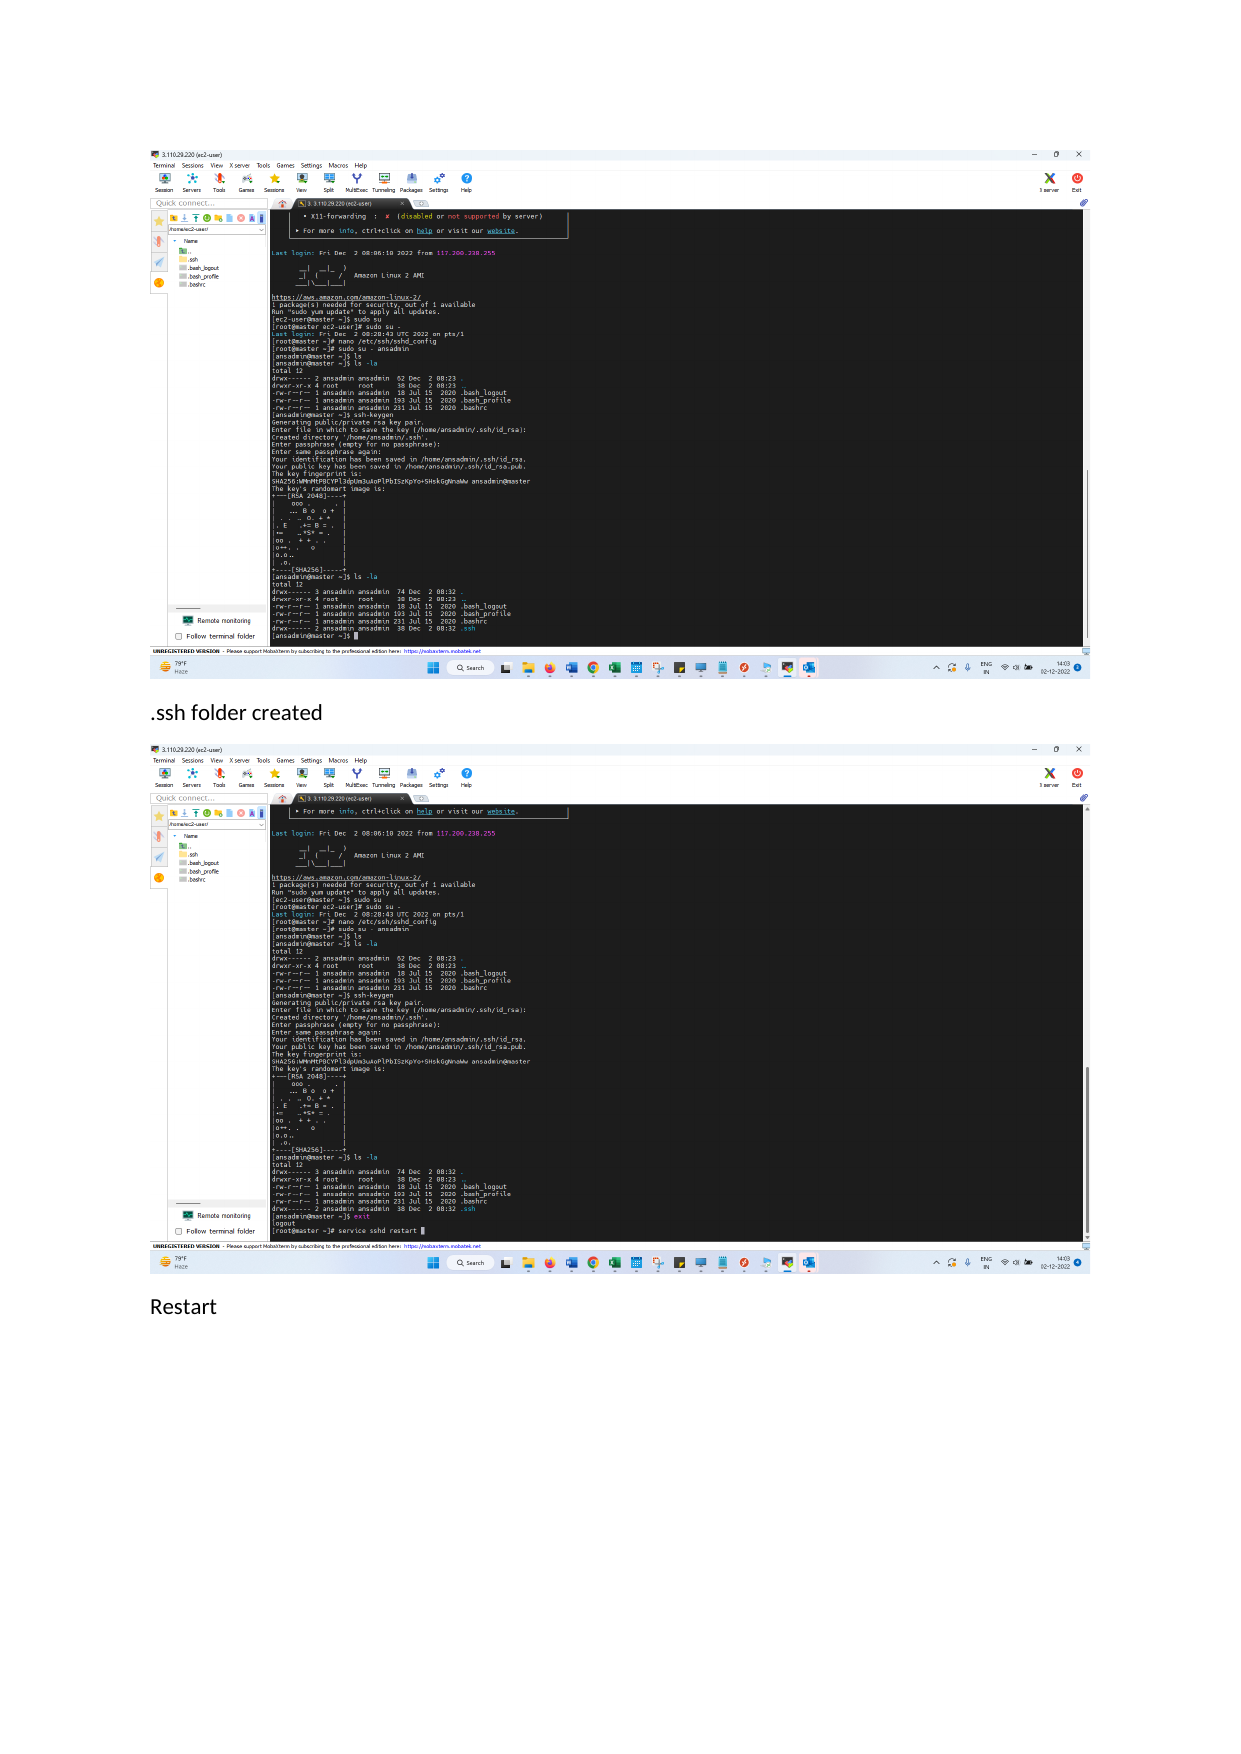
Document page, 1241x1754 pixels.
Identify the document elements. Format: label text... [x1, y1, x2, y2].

picture [150, 150, 1091, 679]
text .ssh folder created [150, 698, 1090, 726]
picture [150, 744, 1091, 1274]
text Restart [150, 1292, 1090, 1320]
